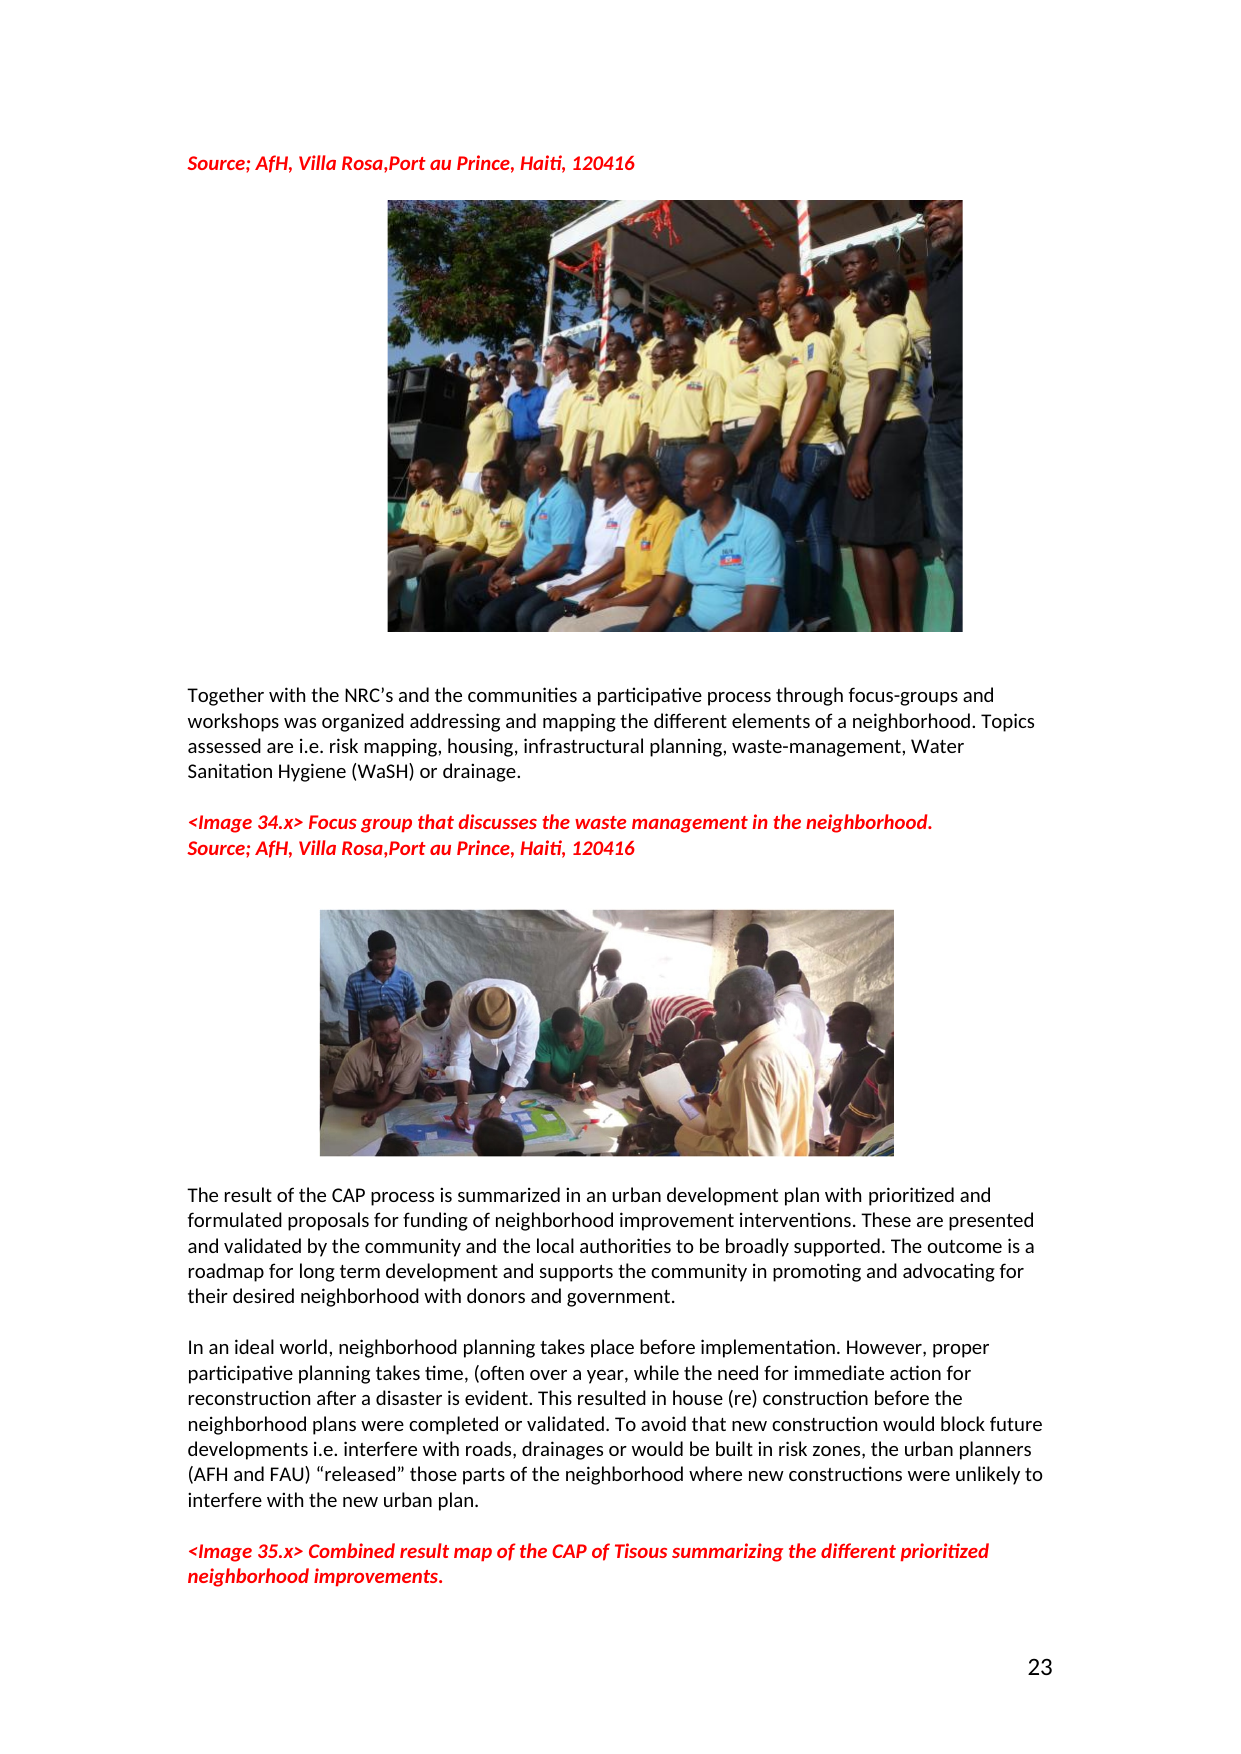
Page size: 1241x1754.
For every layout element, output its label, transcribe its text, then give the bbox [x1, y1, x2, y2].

text In an ideal world, neighborhood planning takes place before implementation. However, proper participative planning takes time, (often over a year, while the need for immediate action for reconstruction after a disaster is evident. This resulted in house (re) construction before the neighborhood plans were completed or validated. To avoid that new construction would block future developments i.e. interfere with roads, drainages or would be built in risk zones, the urban planners (AFH and FAU) “released” those parts of the neighborhood where new constructions were unlikely to interfere with the new urban plan. [187, 1334, 1053, 1512]
text Source; AfH, Villa Rosa,Port au Prince, Haiti, 120416 [187, 835, 1053, 860]
text The result of the CAP process is summarized in an urban development plan with prioritized and formulated proposals for funding of neighborhood improvement interventions. These are presented and validated by the community and the local authorities to be broadly supported. The outcome is a roadmap for long term development and supports the community in promoting and advocating for their desired neighborhood with donors and government. [187, 1182, 1053, 1309]
text <Image 35.x> Combined result map of the CAP of Tisous summarizing the different prioritized neighborhood improvements. [187, 1538, 1053, 1589]
text Source; AfH, Villa Rosa,Port au Prince, Haiti, 120416 [187, 150, 1053, 175]
picture [318, 908, 894, 1157]
picture [387, 200, 963, 632]
text <Image 34.x> Focus group that discusses the waste management in the neighborhood. [187, 809, 1053, 835]
text Together with the NRC’s and the communities a participative process through focus-groups and workshops was organized addressing and mapping the different elements of a neighborhood. Topics assessed are i.e. risk mapping, housing, infrastructural planning, waste-management, Water Sanitation Hygiene (WaSH) or drainage. [187, 682, 1053, 784]
